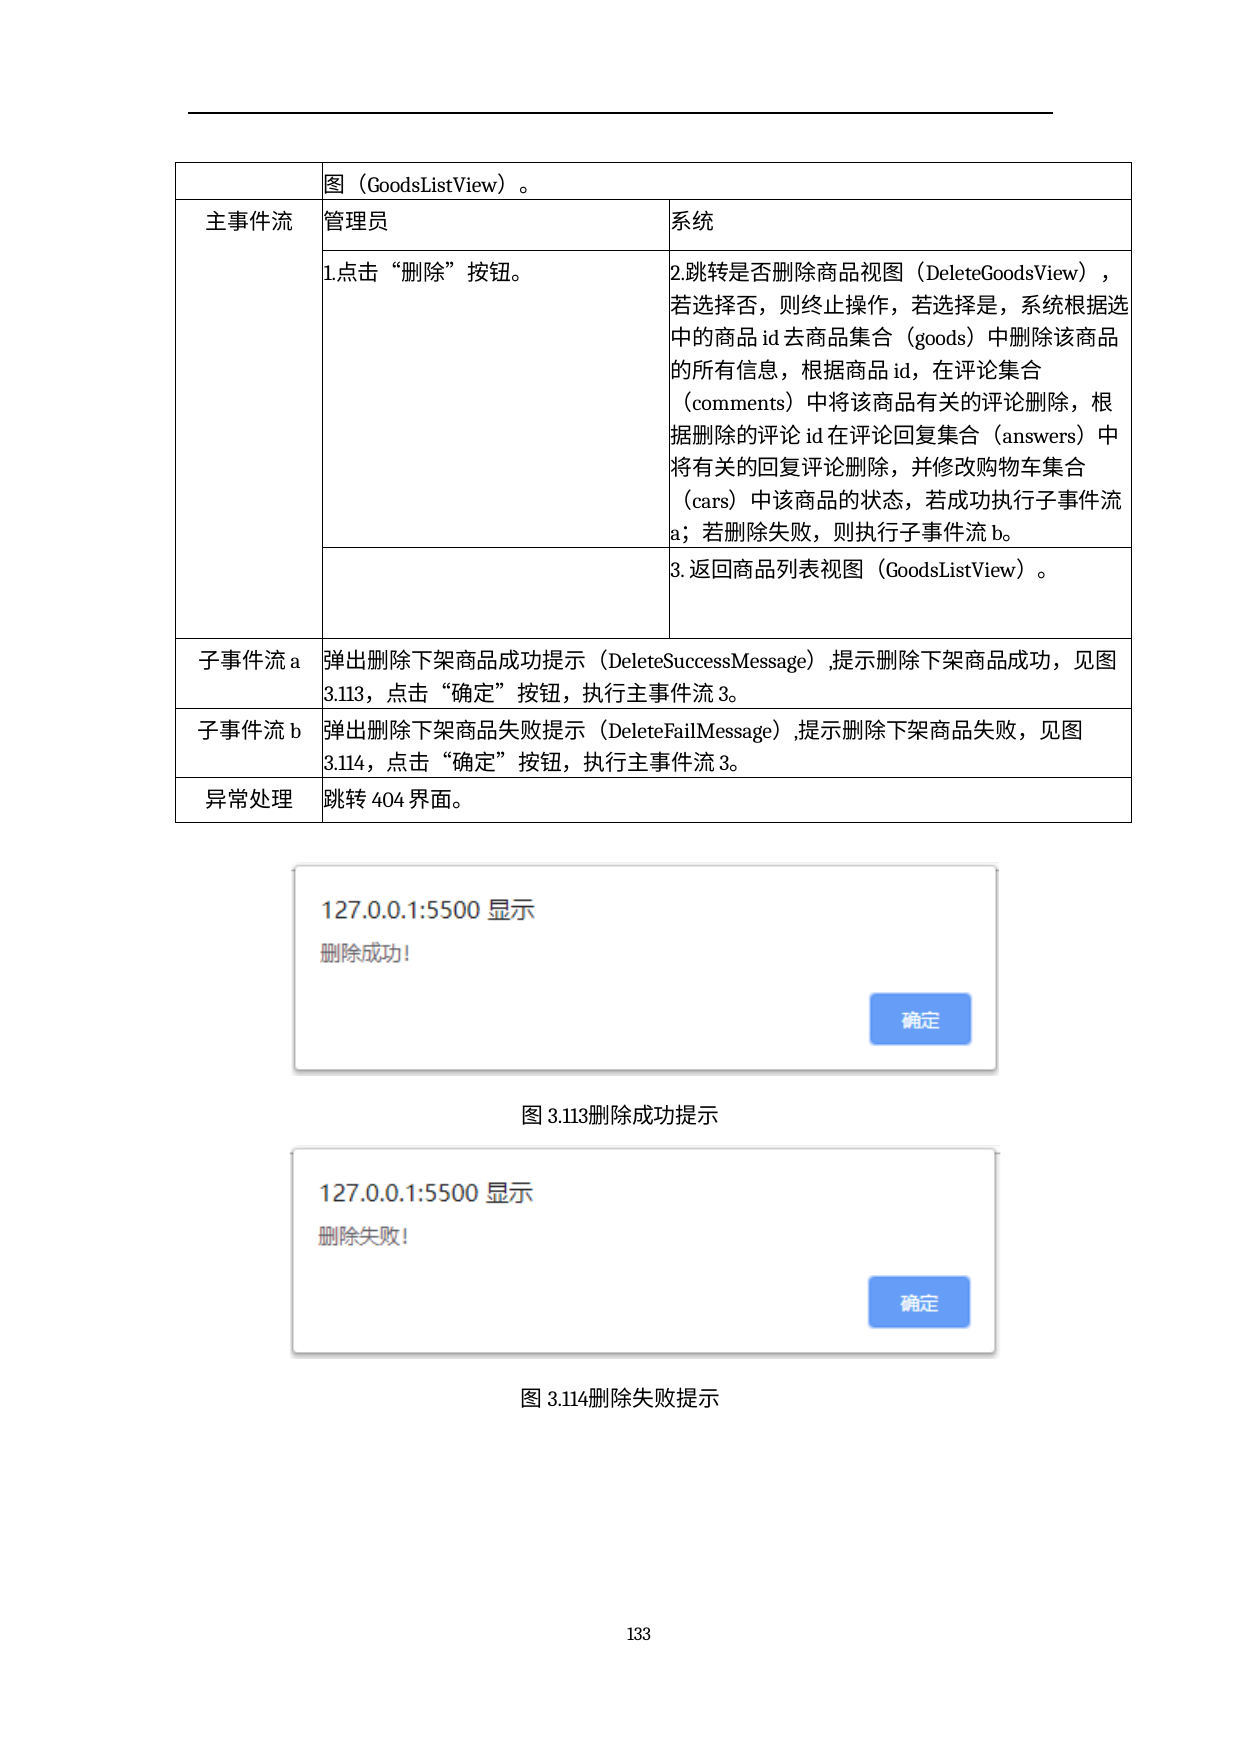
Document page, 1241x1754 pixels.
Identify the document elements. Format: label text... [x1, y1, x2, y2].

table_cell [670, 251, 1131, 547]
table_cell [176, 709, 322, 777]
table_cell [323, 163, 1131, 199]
picture [291, 862, 999, 1076]
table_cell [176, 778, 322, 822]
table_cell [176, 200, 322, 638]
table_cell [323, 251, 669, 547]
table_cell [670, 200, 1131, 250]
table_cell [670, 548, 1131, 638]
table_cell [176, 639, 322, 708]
picture [289, 1145, 1001, 1359]
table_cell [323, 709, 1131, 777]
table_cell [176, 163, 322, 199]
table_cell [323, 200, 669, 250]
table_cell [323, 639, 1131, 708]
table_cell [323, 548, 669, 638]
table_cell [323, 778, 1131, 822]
